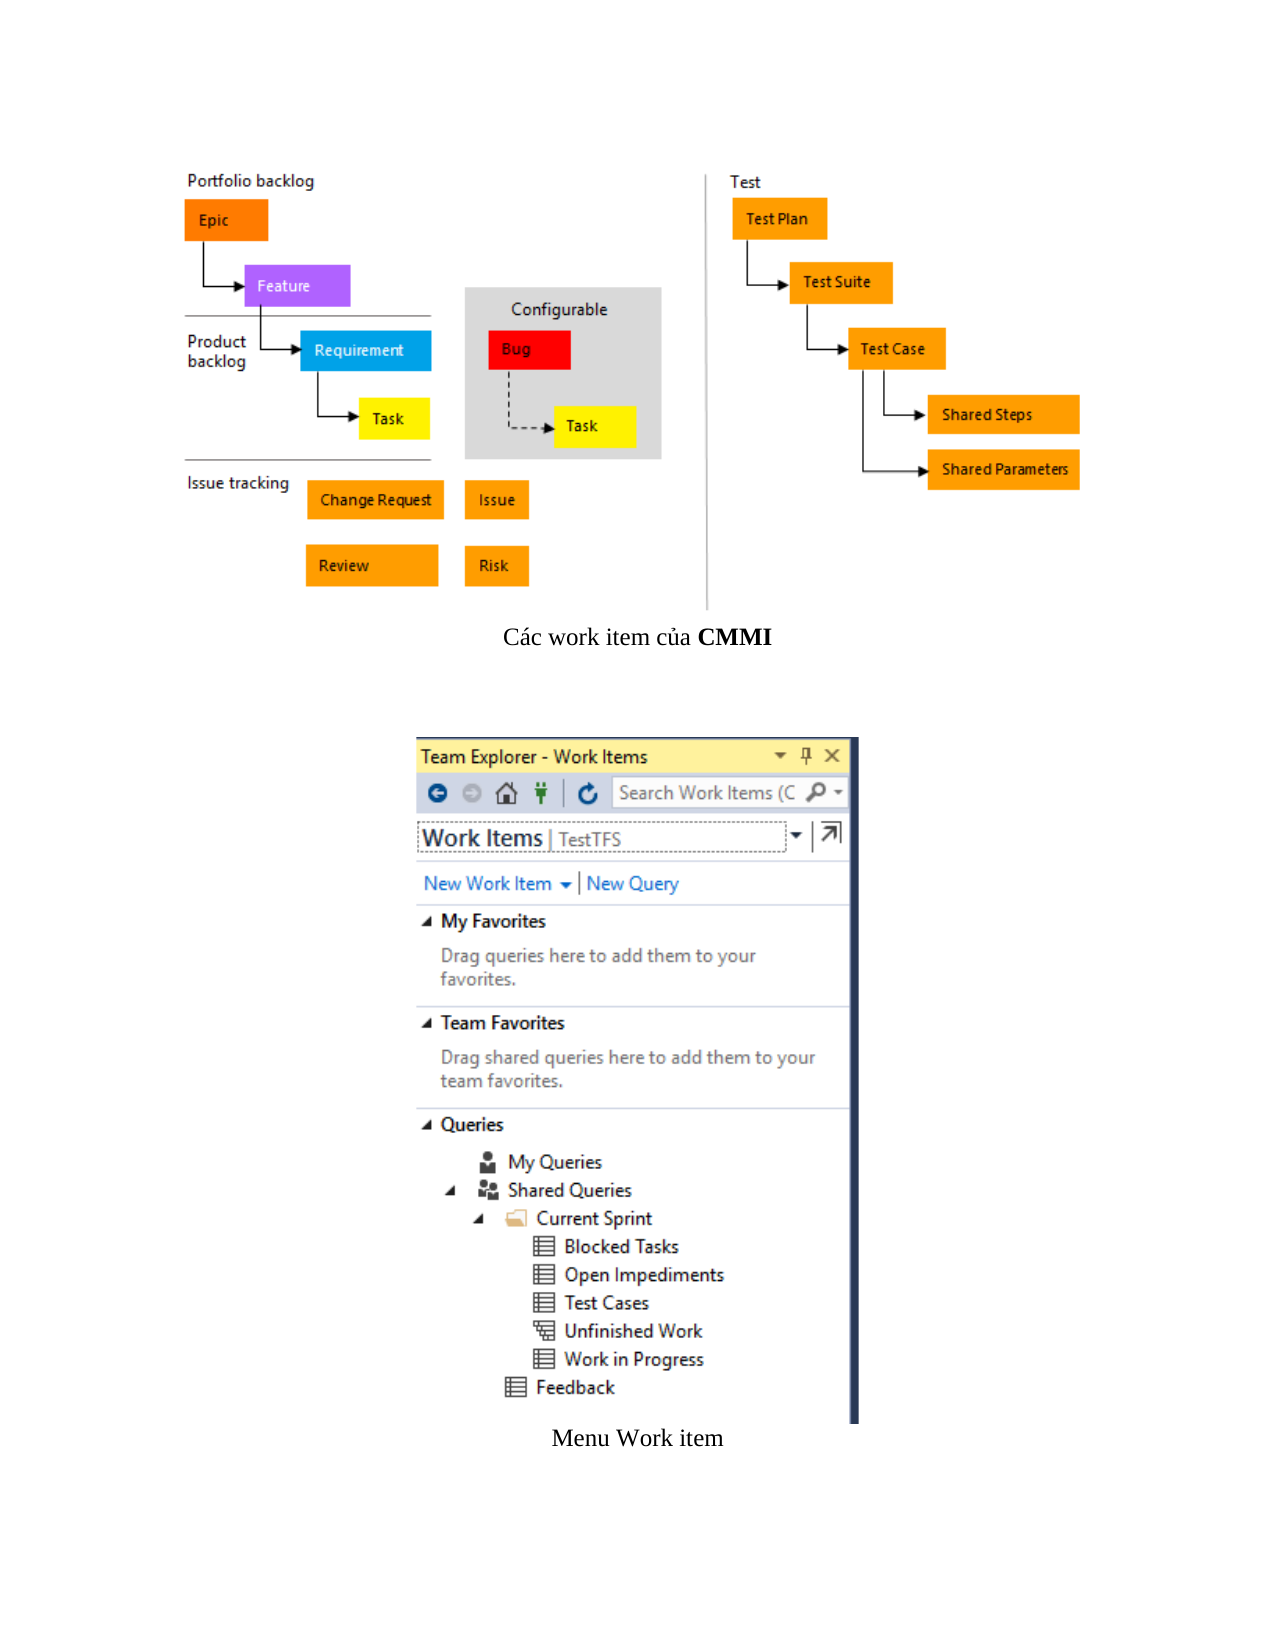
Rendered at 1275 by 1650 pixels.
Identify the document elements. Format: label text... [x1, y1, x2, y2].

text Các work item của CMMI [150, 623, 1125, 651]
text Menu Work item [150, 1423, 1125, 1452]
picture [416, 737, 859, 1424]
picture [150, 150, 1125, 623]
